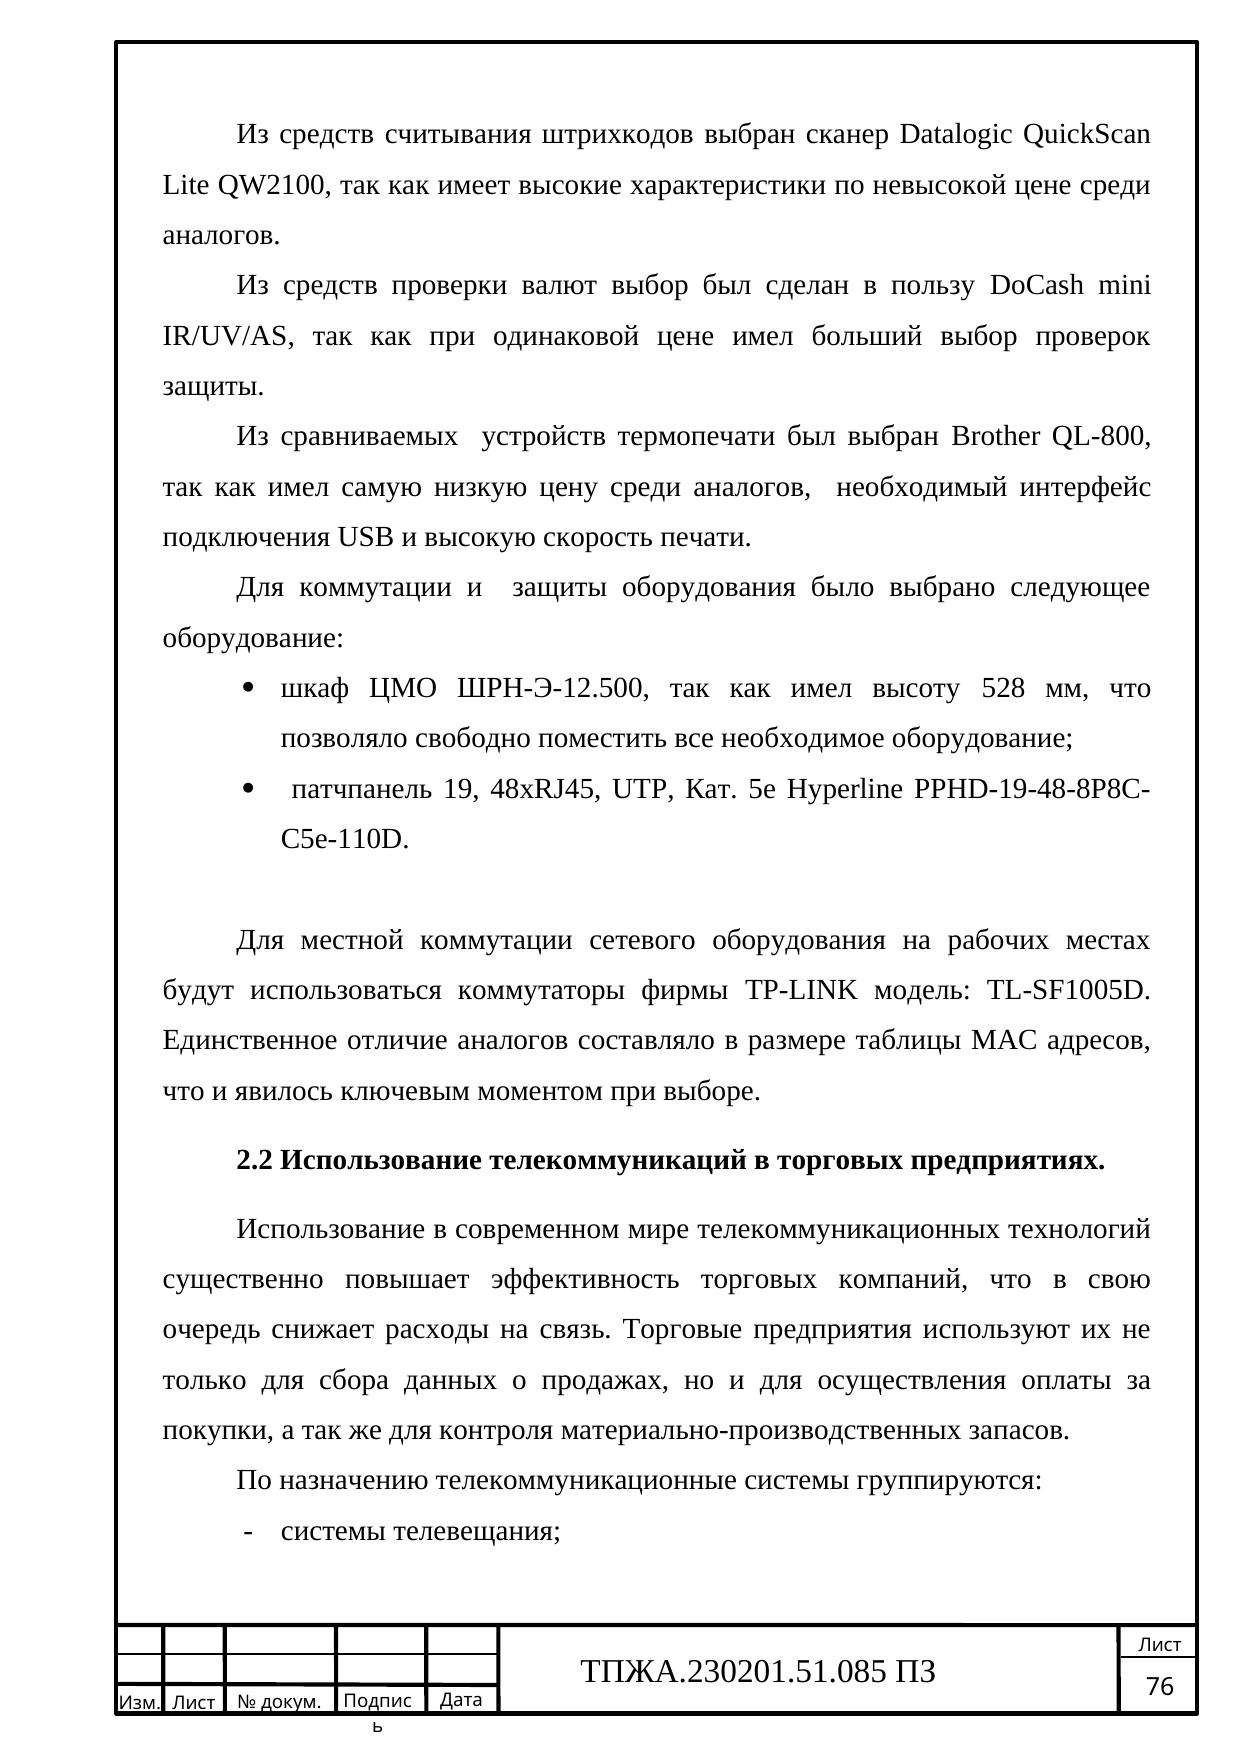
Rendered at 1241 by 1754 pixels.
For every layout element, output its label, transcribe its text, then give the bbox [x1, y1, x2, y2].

text По назначению телекоммуникационные системы группируются: [162, 1462, 1152, 1496]
list системы телевещания; [243, 1513, 1152, 1546]
list шкаф ЦМО ШРН-Э-12.500, так как имел высоту 528 мм, что позволяло свободно поместить все необходимое оборудование; [243, 670, 1152, 754]
text Из средств считывания штрихкодов выбран сканер Datalogic QuickScan Lite QW2100, так как имеет высокие характеристики по невысокой цене среди аналогов. [162, 117, 1152, 251]
text Использование в современном мире телекоммуникационных технологий существенно повышает эффективность торговых компаний, что в свою очередь снижает расходы на связь. Торговые предприятия используют их не только для сбора данных о продажах, но и для осуществления оплаты за покупки, а так же для контроля материально-производственных запасов. [162, 1211, 1152, 1446]
text Из сравниваемых устройств термопечати был выбран Brother QL-800, так как имел самую низкую цену среди аналогов, необходимый интерфейс подключения USB и высокую скорость печати. [162, 418, 1152, 553]
subtitle 2.2 Использование телекоммуникаций в торговых предприятиях. [162, 1142, 1152, 1175]
text Для местной коммутации сетевого оборудования на рабочих местах будут использоваться коммутаторы фирмы TP-LINK модель: TL-SF1005D. Единственное отличие аналогов составляло в размере таблицы МАС адресов, что и явилось ключевым моментом при выборе. [162, 922, 1152, 1106]
list патчпанель 19, 48xRJ45, UTP, Кат. 5е Hyperline PPHD-19-48-8P8C-C5e-110D. [243, 771, 1152, 855]
text Для коммутации и защиты оборудования было выбрано следующее оборудование: [162, 569, 1152, 653]
text Из средств проверки валют выбор был сделан в пользу DoCash mini IR/UV/AS, так как при одинаковой цене имел больший выбор проверок защиты. [162, 267, 1152, 402]
